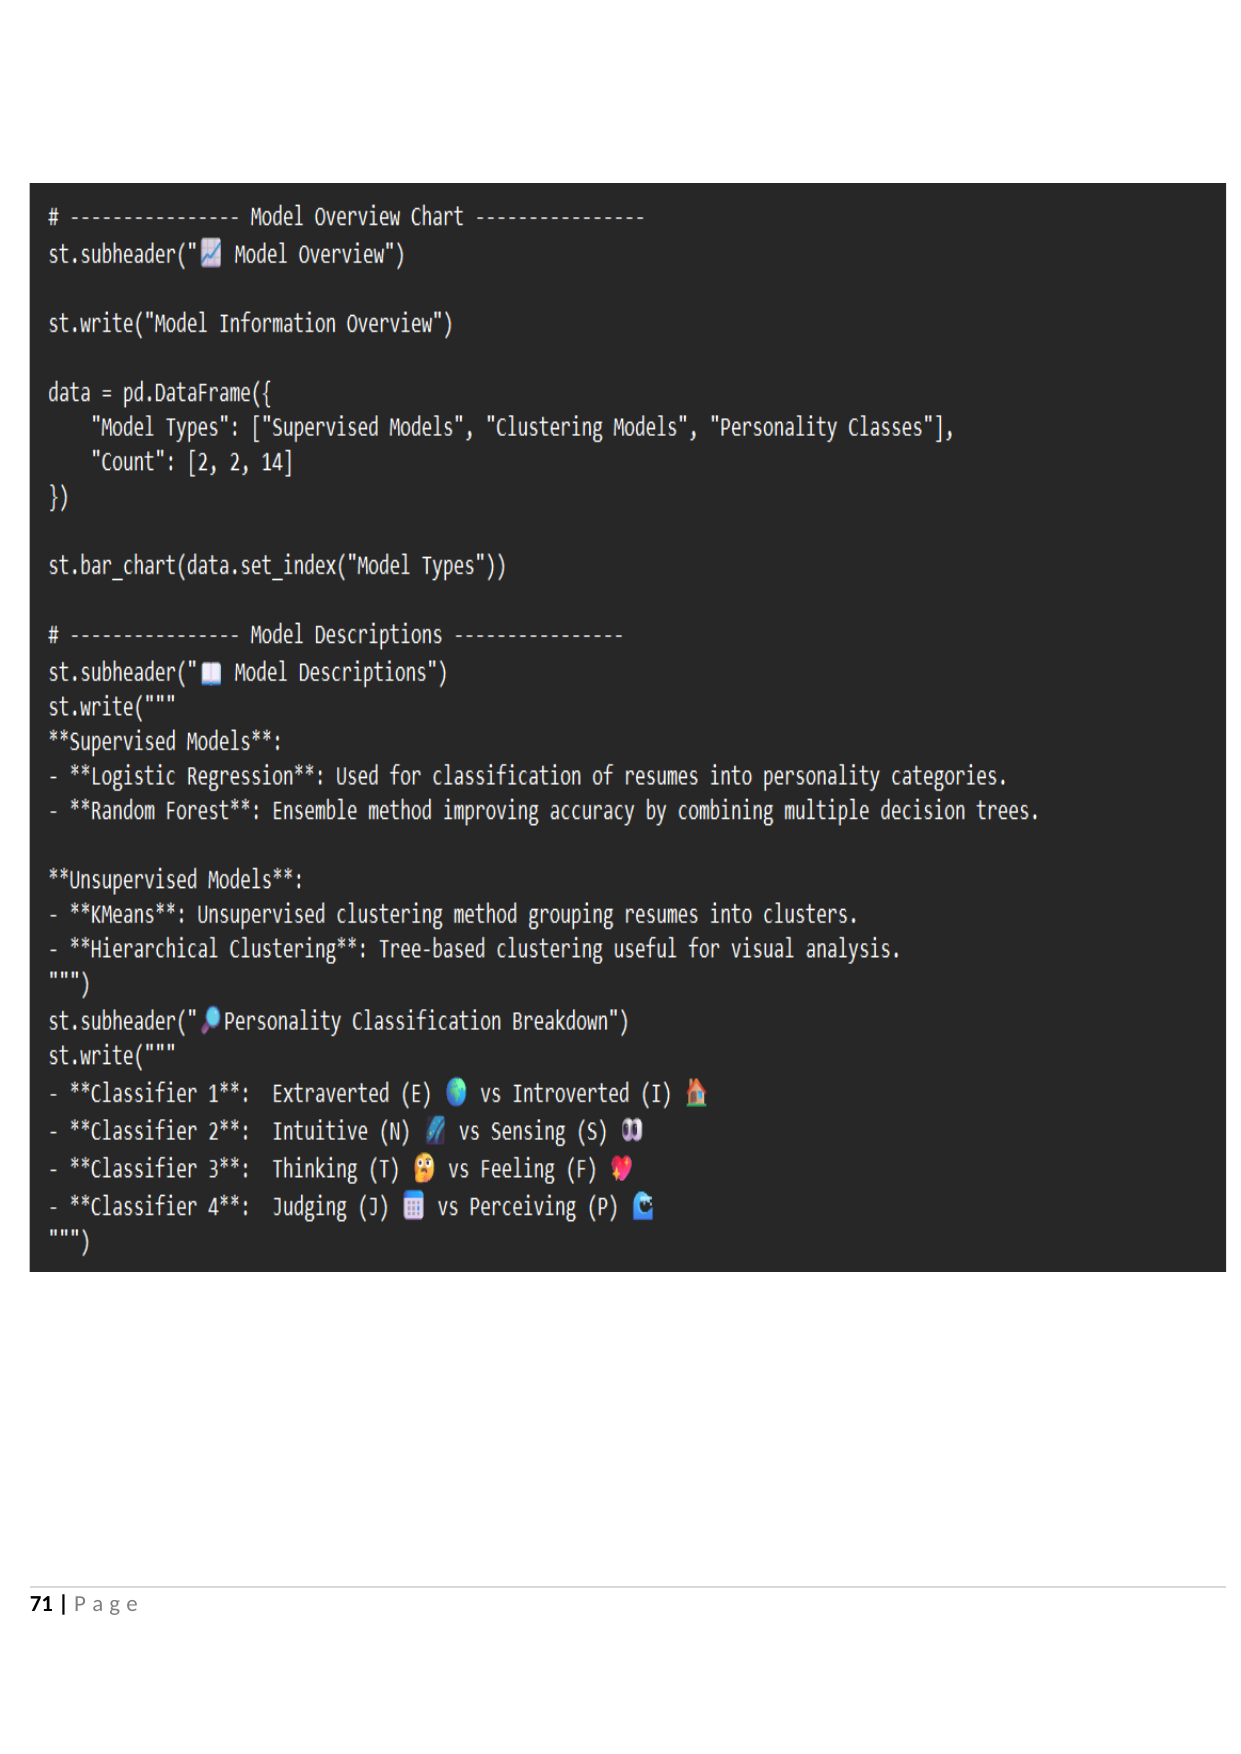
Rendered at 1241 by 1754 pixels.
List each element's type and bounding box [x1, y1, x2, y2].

picture [29, 183, 1227, 1272]
